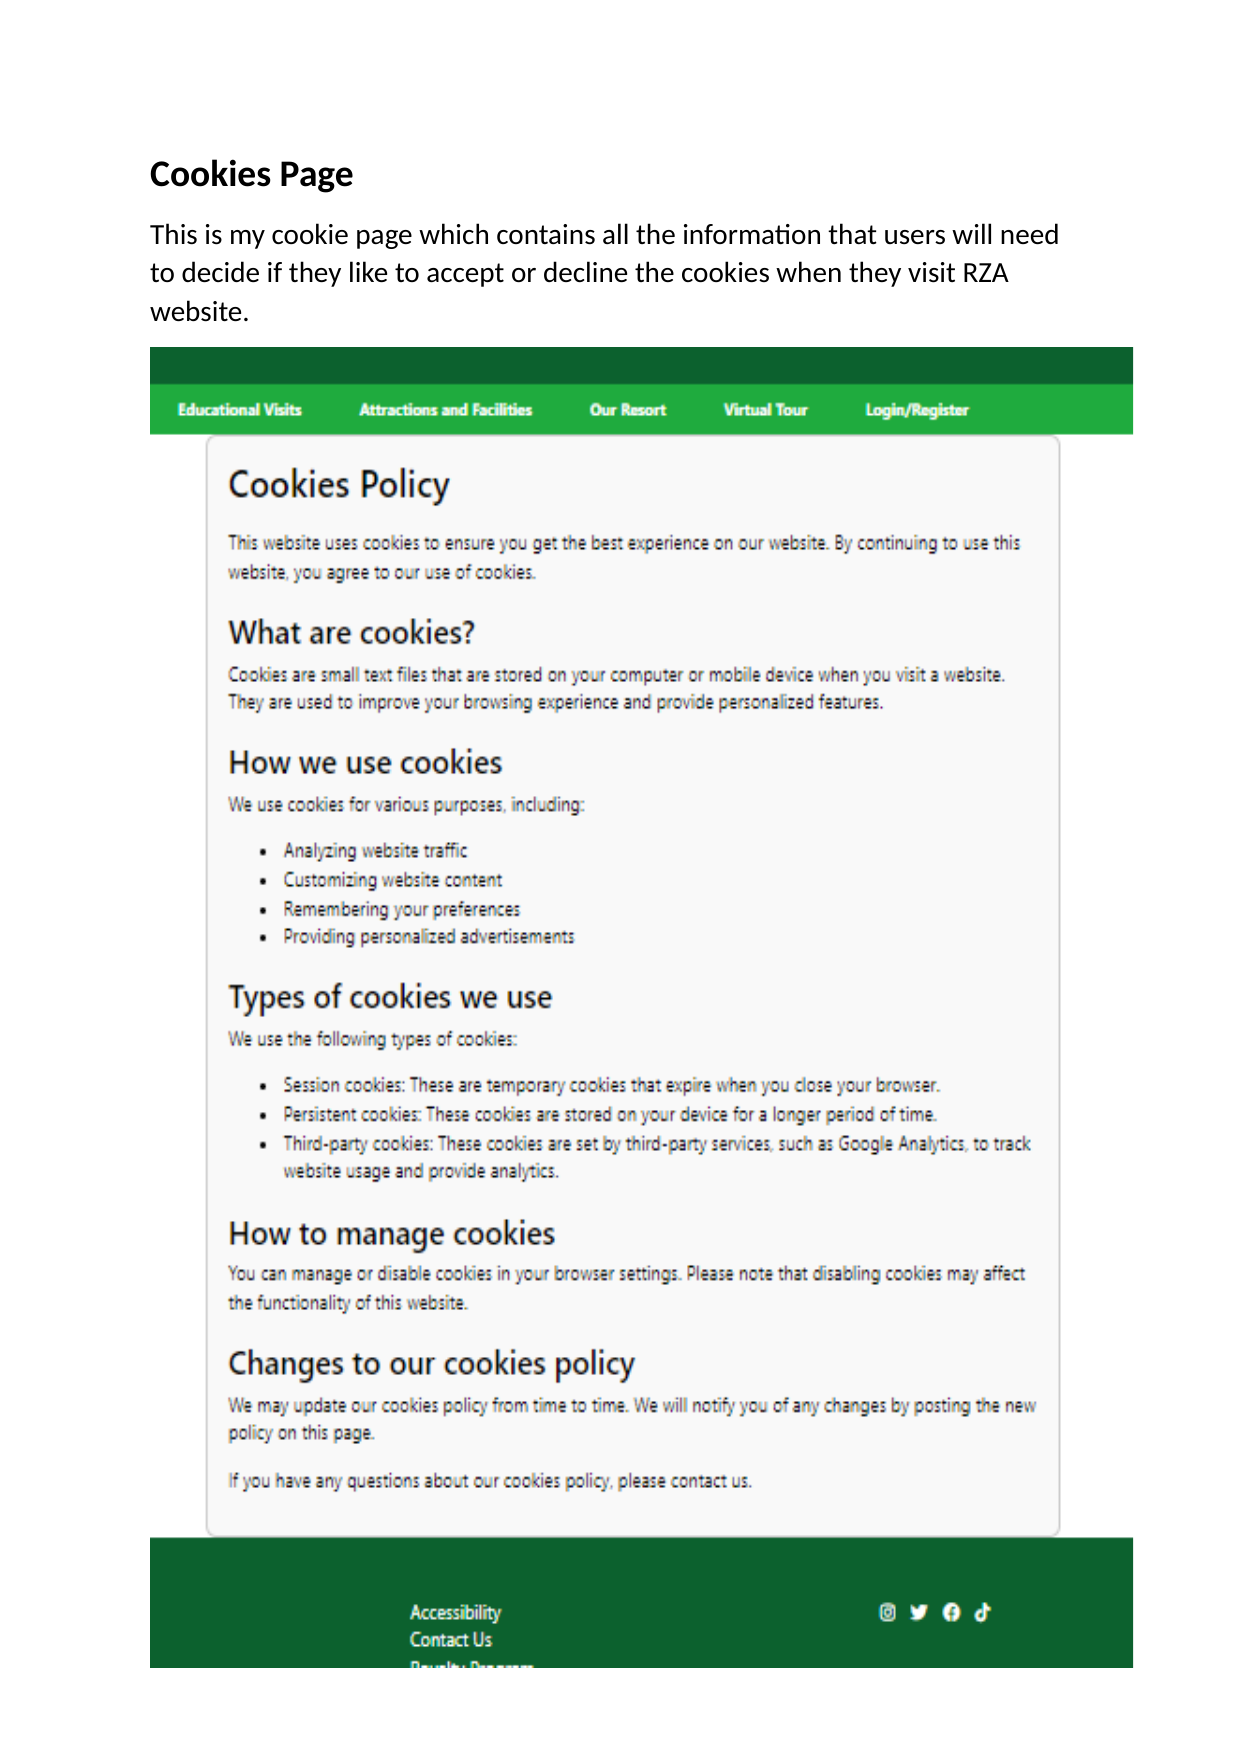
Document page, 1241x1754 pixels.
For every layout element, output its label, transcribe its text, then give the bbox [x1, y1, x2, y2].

text Cookies Page [150, 150, 1090, 196]
picture [150, 347, 1134, 1668]
text This is my cookie page which contains all the information that users will need to decide if they like to accept or decline the cookies when they visit RZA website. [150, 216, 1090, 329]
